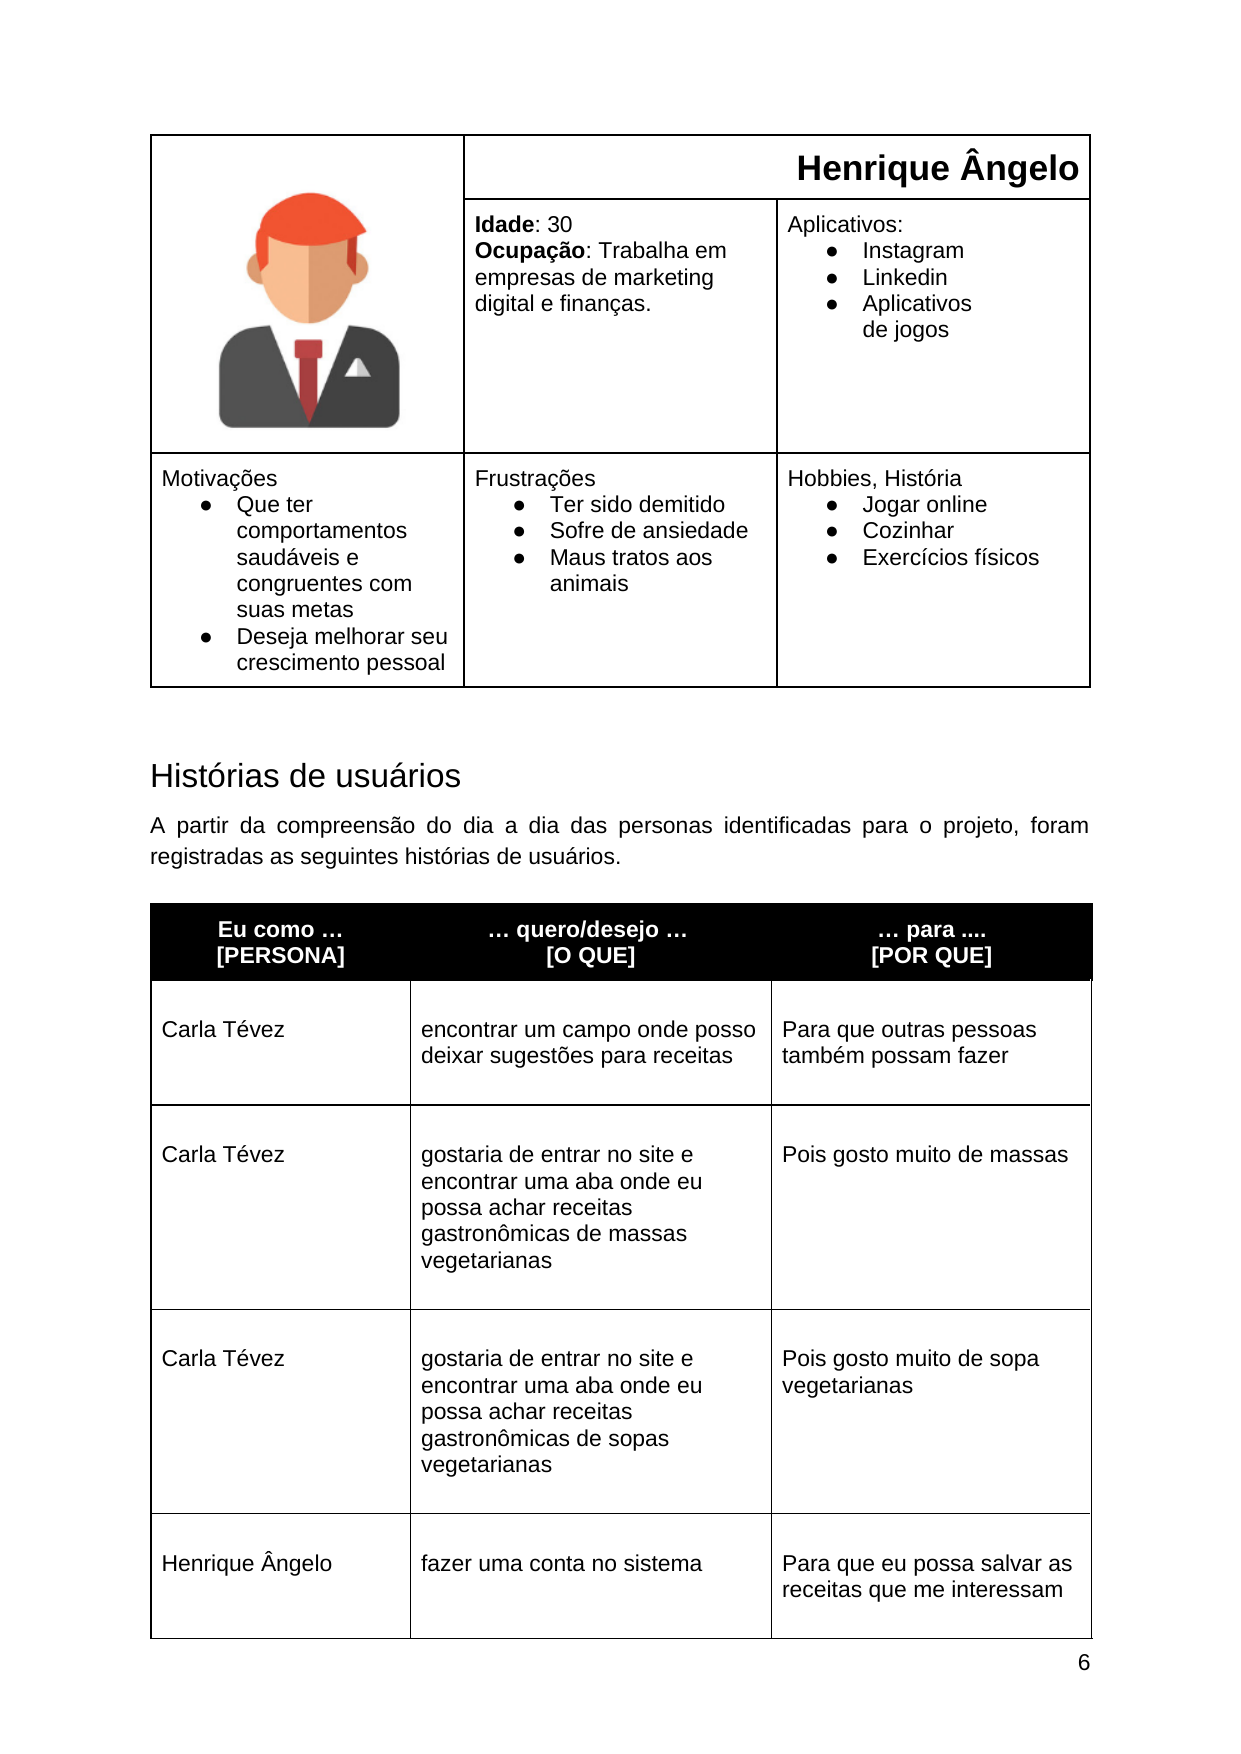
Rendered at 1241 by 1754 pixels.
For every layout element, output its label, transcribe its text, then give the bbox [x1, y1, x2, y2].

table_cell Hobbies, História Jogar online Cozinhar Exercícios físicos [778, 454, 1089, 686]
text A partir da compreensão do dia a dia das personas identificadas para o projeto, foram registradas as seguintes histórias de usuários. [150, 812, 1090, 869]
table_cell Motivações Que ter comportamentos saudáveis e congruentes com suas metas Deseja melhorar seu crescimento pessoal [152, 454, 463, 686]
table_cell encontrar um campo onde posso deixar sugestões para receitas [411, 981, 771, 1104]
table_cell Para que eu possa salvar as receitas que me interessam [772, 1513, 1091, 1638]
table_cell Henrique Ângelo [152, 1514, 410, 1638]
table_cell Carla Tévez [152, 1106, 410, 1308]
table_header Henrique Ângelo [465, 136, 1089, 198]
table_cell gostaria de entrar no site e encontrar uma aba onde eu possa achar receitas gastronômicas de sopas vegetarianas [411, 1310, 771, 1513]
table_cell fazer uma conta no sistema [411, 1514, 771, 1638]
table_cell Idade: 30 Ocupação: Trabalha em empresas de marketing digital e finanças. [465, 200, 776, 452]
table_header … quero/desejo … [O QUE] [411, 905, 770, 979]
table_cell Frustrações Ter sido demitido Sofre de ansiedade Maus tratos aos animais [465, 454, 776, 686]
table_header Eu como … [PERSONA] [152, 905, 409, 979]
table_header [152, 136, 463, 452]
table_cell Para que outras pessoas também possam fazer [772, 979, 1091, 1104]
picture [173, 176, 442, 438]
table_cell Aplicativos: Instagram Linkedin Aplicativos de jogos [778, 200, 1089, 452]
table_cell Carla Tévez [152, 1310, 410, 1513]
table_cell gostaria de entrar no site e encontrar uma aba onde eu possa achar receitas gastronômicas de massas vegetarianas [411, 1106, 771, 1308]
table_cell Carla Tévez [152, 981, 410, 1104]
table_cell Pois gosto muito de sopa vegetarianas [772, 1309, 1091, 1513]
table_header … para .... [POR QUE] [773, 905, 1091, 979]
table_cell Pois gosto muito de massas [772, 1104, 1091, 1308]
subtitle Histórias de usuários [150, 756, 1090, 794]
